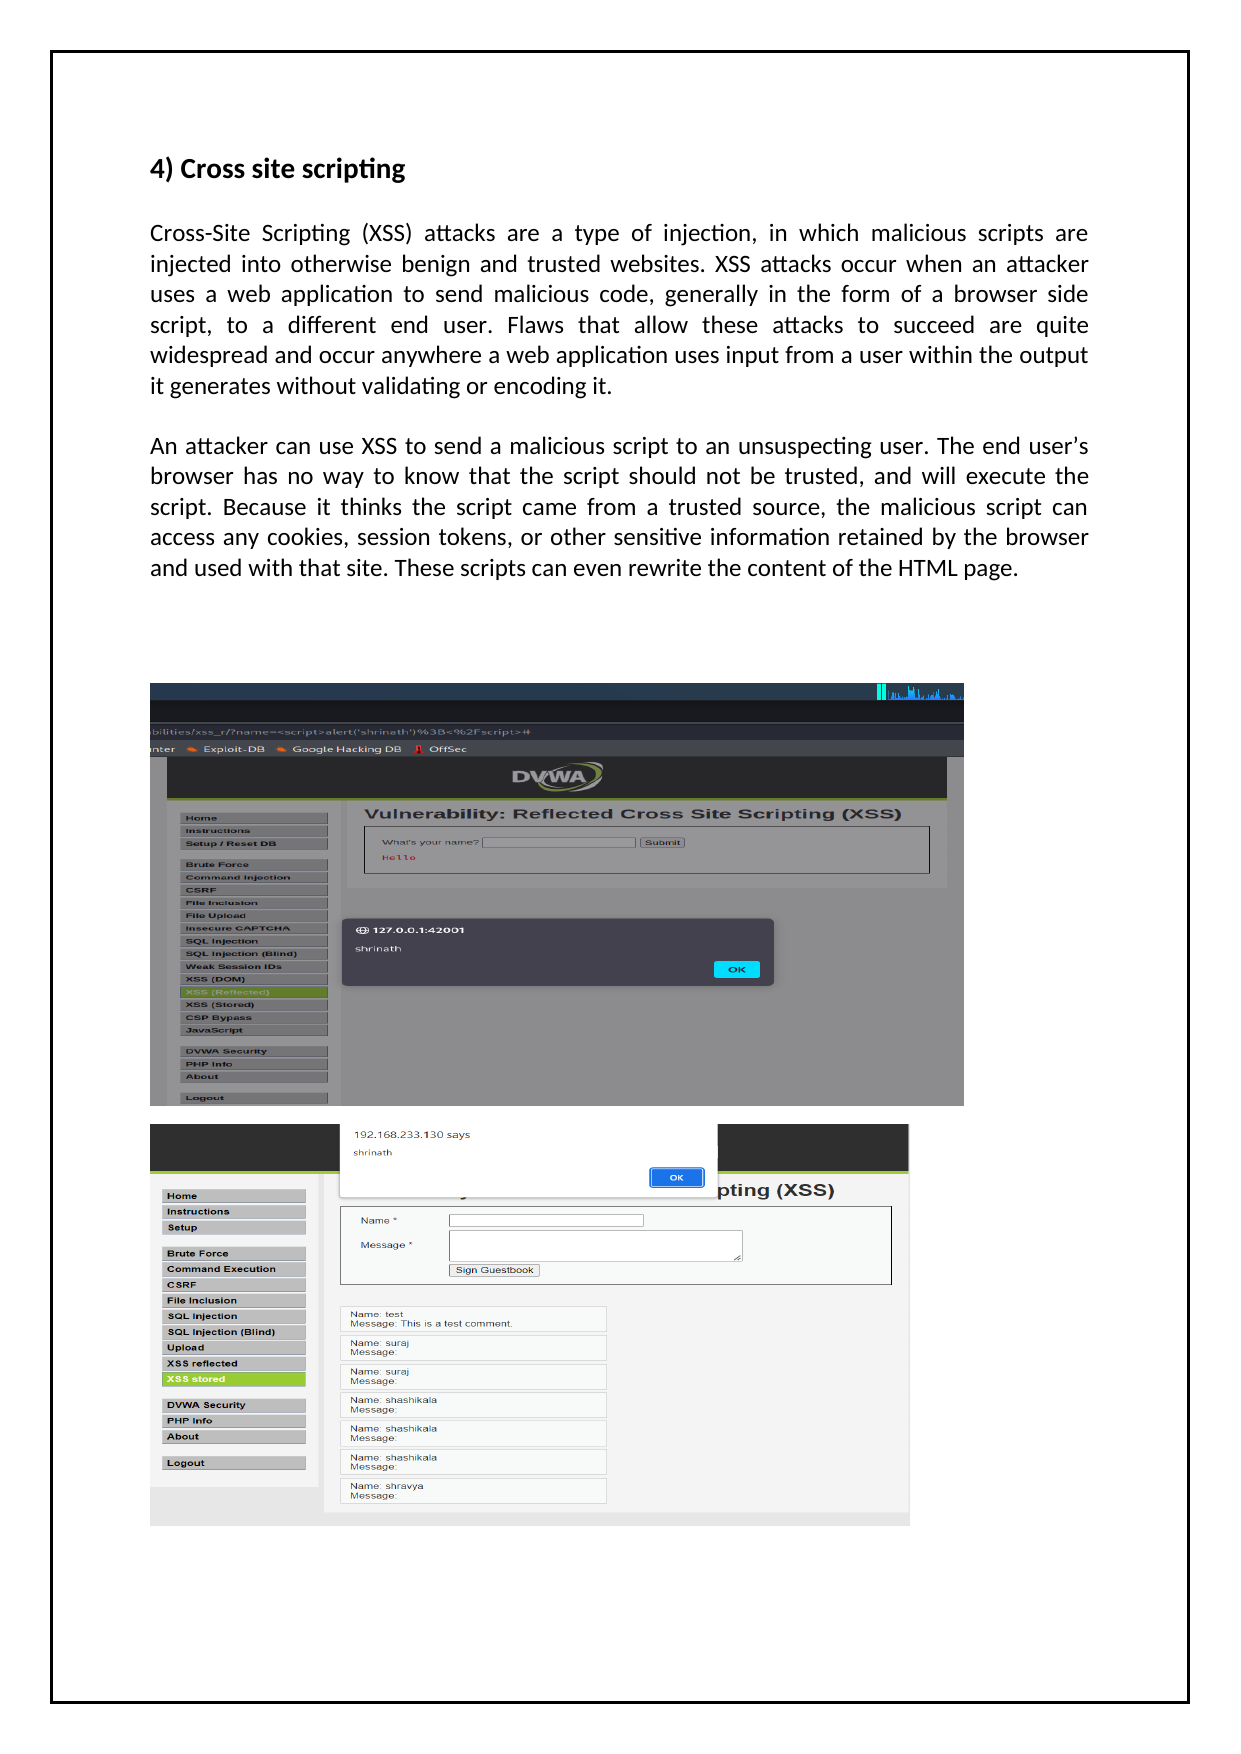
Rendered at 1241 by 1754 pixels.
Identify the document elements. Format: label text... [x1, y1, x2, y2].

text An attacker can use XSS to send a malicious script to an unsuspecting user. The end user’s browser has no way to know that the script should not be trusted, and will execute the script. Because it thinks the script came from a trusted source, the malicious script can access any cookies, session tokens, or other sensitive information retained by the browser and used with that site. These scripts can even rewrite the content of the HTML page. [150, 430, 1090, 582]
text Cross-Site Scripting (XSS) attacks are a type of injection, in which malicious scripts are injected into otherwise benign and trusted websites. XSS attacks occur when an attacker uses a web application to send malicious code, generally in the form of a browser side script, to a different end user. Flaws that allow these attacks to succeed are quite widespread and occur anywhere a web application uses input from a user within the output it generates without validating or encoding it. [150, 218, 1090, 401]
picture [150, 683, 964, 1106]
text 4) Cross site scripting [150, 150, 1090, 186]
picture [150, 1124, 911, 1526]
